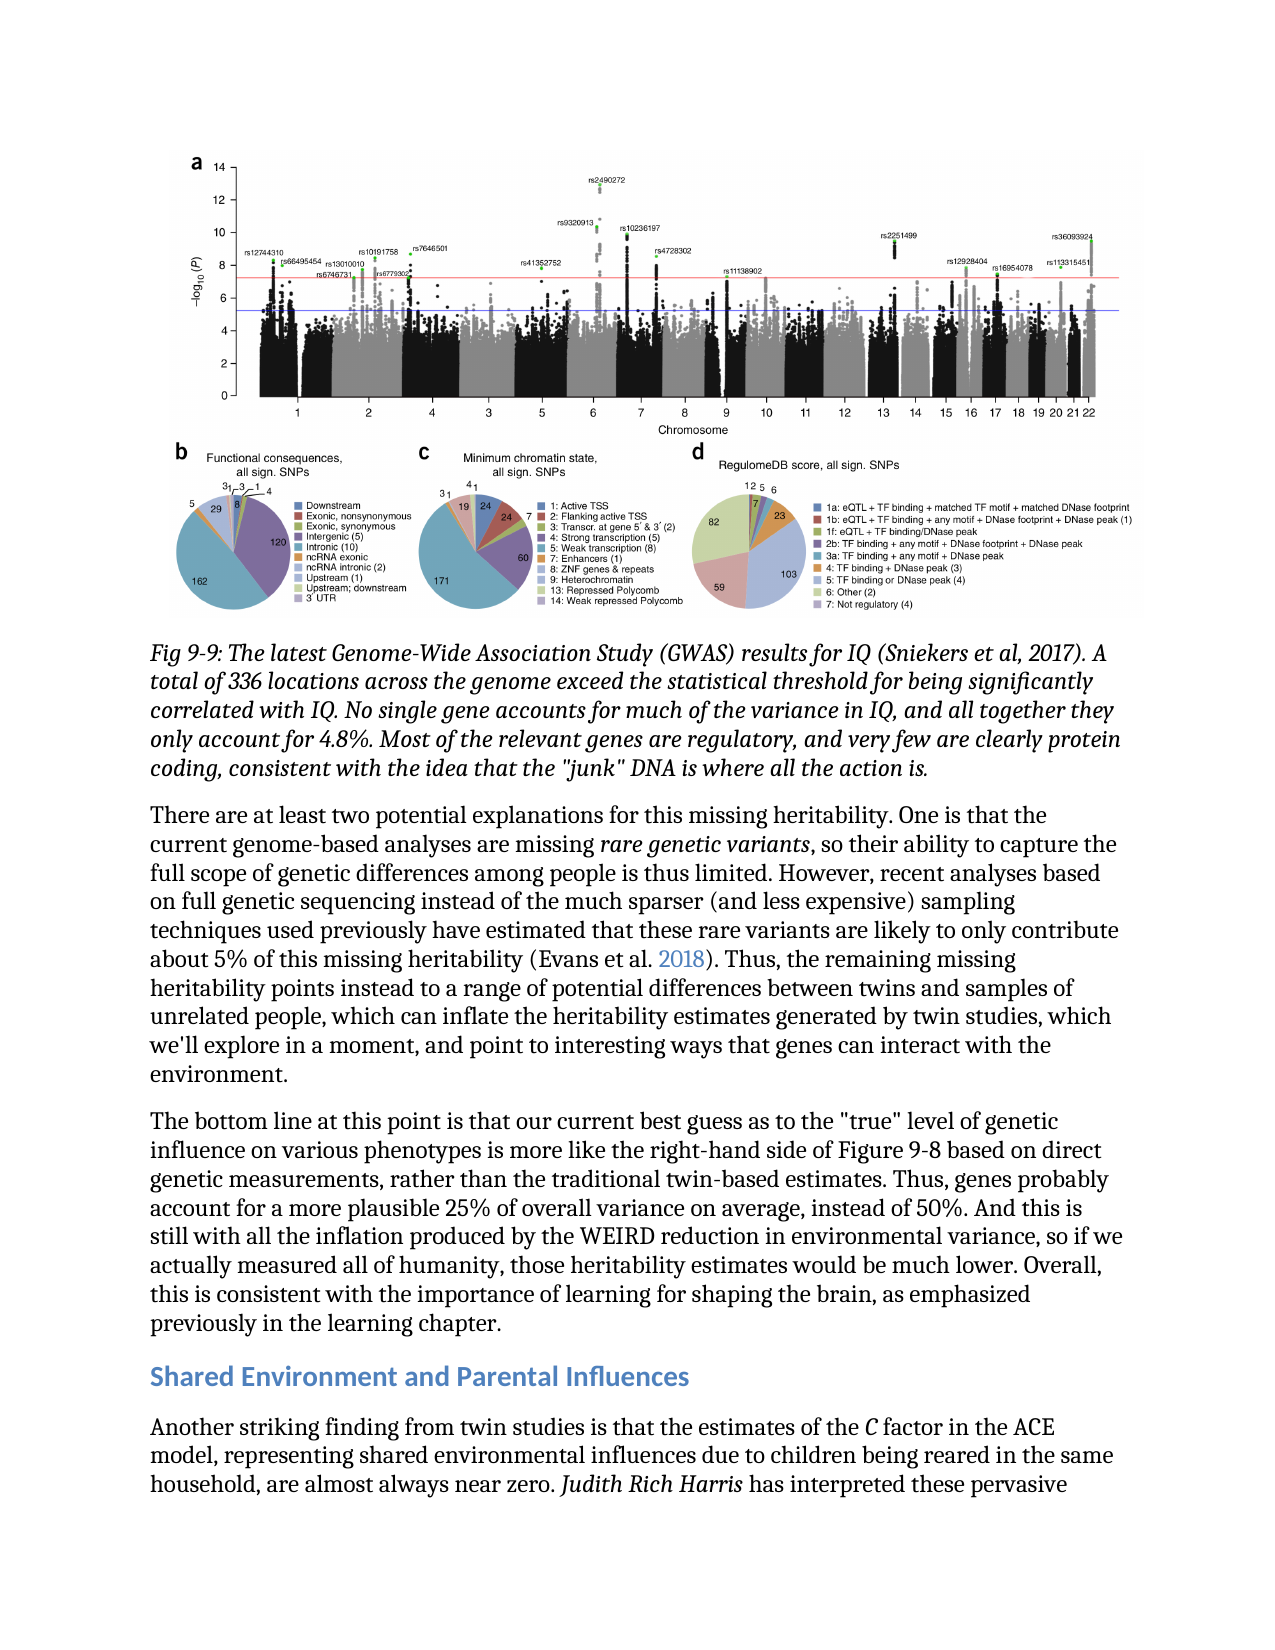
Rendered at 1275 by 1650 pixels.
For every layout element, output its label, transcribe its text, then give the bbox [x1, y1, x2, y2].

subtitle Shared Environment and Parental Influences [150, 1358, 1125, 1394]
text Fig 9-9: The latest Genome-Wide Association Study (GWAS) results for IQ (Sniekers et al, 2017). A total of 336 locations across the genome exceed the statistical threshold for being significantly correlated with IQ. No single gene accounts for much of the variance in IQ, and all together they only account for 4.8%. Most of the relevant genes are regulatory, and very few are clearly protein coding, consistent with the idea that the "junk" DNA is where all the action is. [150, 638, 1125, 782]
picture [168, 150, 1144, 618]
text The bottom line at this point is that our current best guess as to the "true" level of genetic influence on various phenotypes is more like the right-hand side of Figure 9-8 based on direct genetic measurements, rather than the traditional twin-based estimates. Thus, genes probably account for a more plausible 25% of overall variance on average, instead of 50%. And this is still with all the inflation produced by the WEIRD reduction in environmental variance, so if we actually measured all of humanity, those heritability estimates would be much lower. Overall, this is consistent with the importance of learning for shaping the brain, as emphasized previously in the learning chapter. [150, 1107, 1125, 1337]
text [150, 1412, 1125, 1499]
text There are at least two potential explanations for this missing heritability. One is that the current genome-based analyses are missing rare genetic variants, so their ability to capture the full scope of genetic differences among people is thus limited. However, recent analyses based on full genetic sequencing instead of the much sparser (and less expensive) sampling techniques used previously have estimated that these rare variants are likely to only contribute about 5% of this missing heritability (Evans et al. 2018). Thus, the remaining missing heritability points instead to a range of potential differences between twins and samples of unrelated people, which can inflate the heritability estimates generated by twin studies, which we'll explore in a moment, and point to interesting ways that genes can interact with the environment. [150, 801, 1125, 1088]
